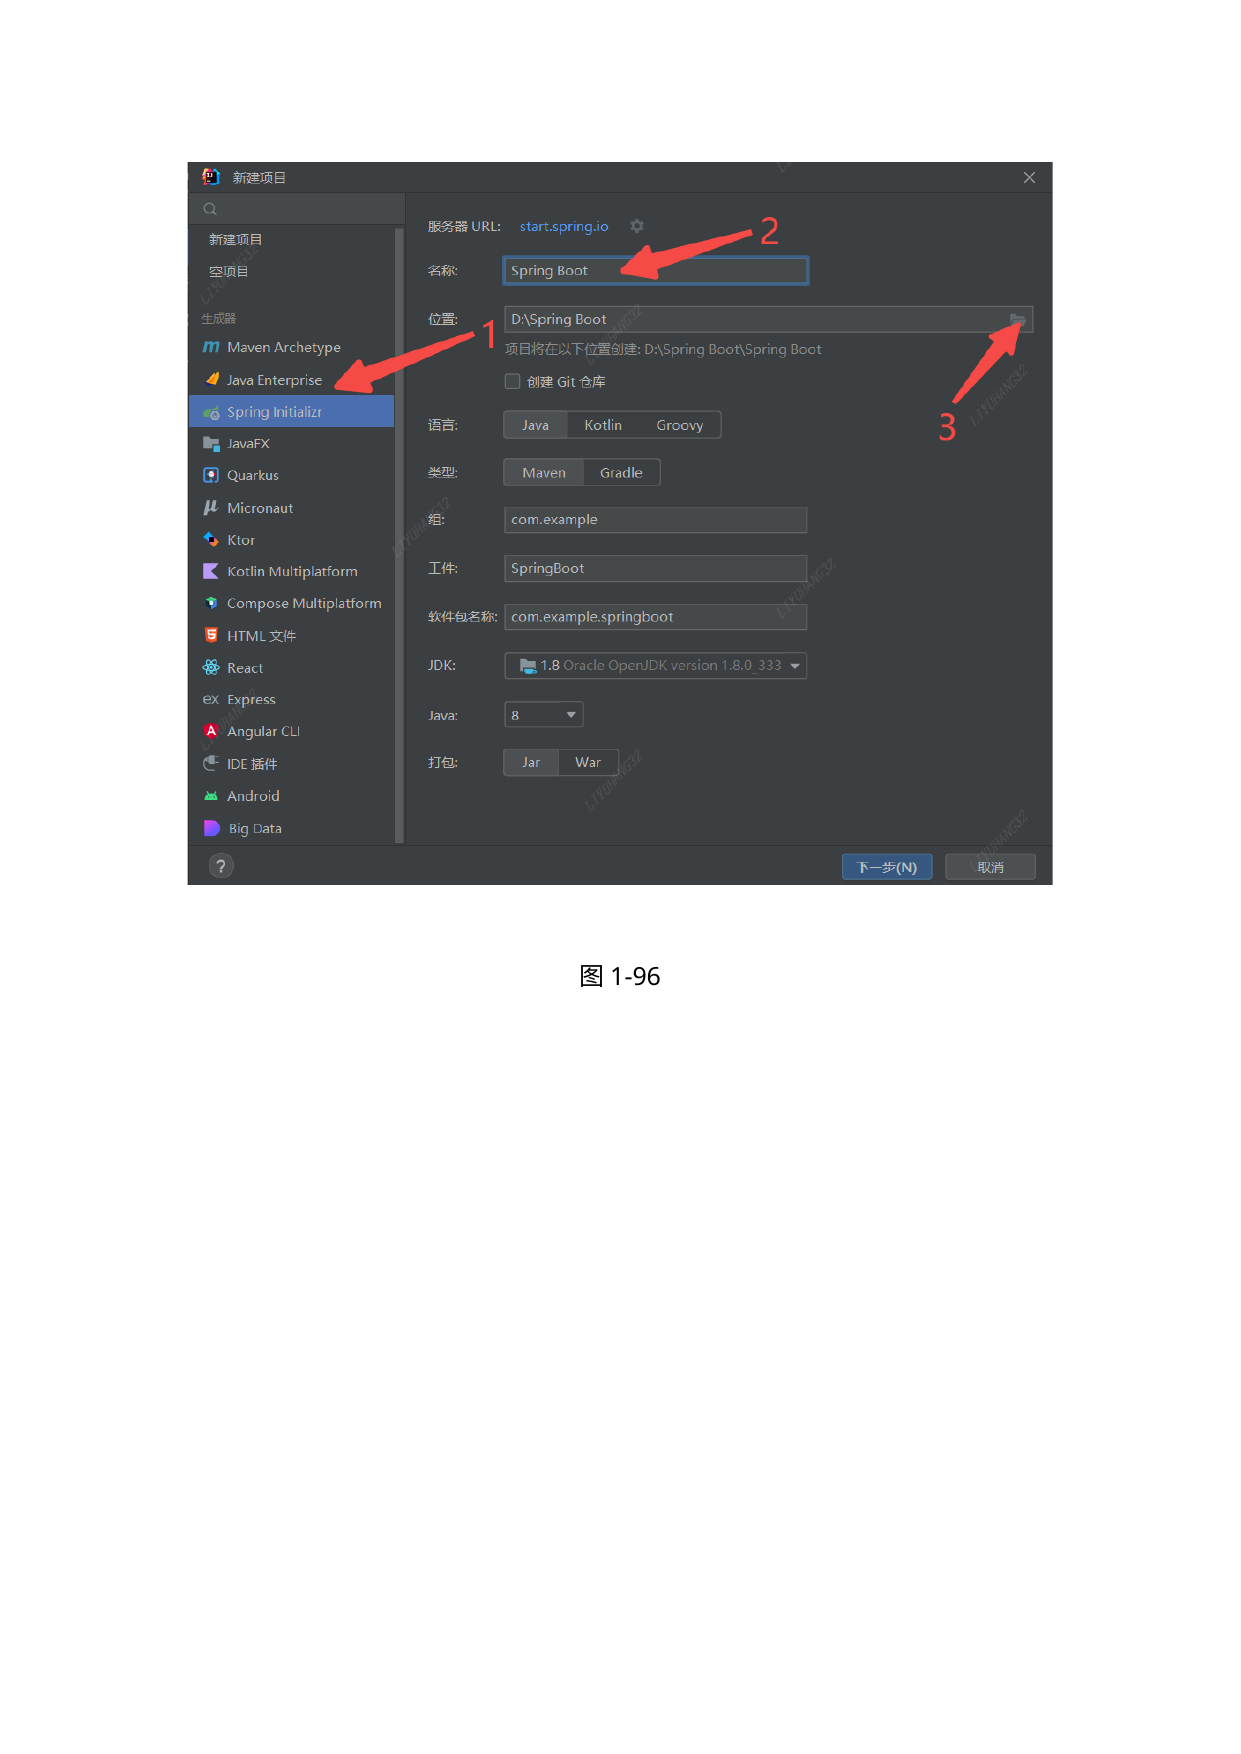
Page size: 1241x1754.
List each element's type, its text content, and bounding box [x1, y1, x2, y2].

picture [187, 162, 1053, 885]
